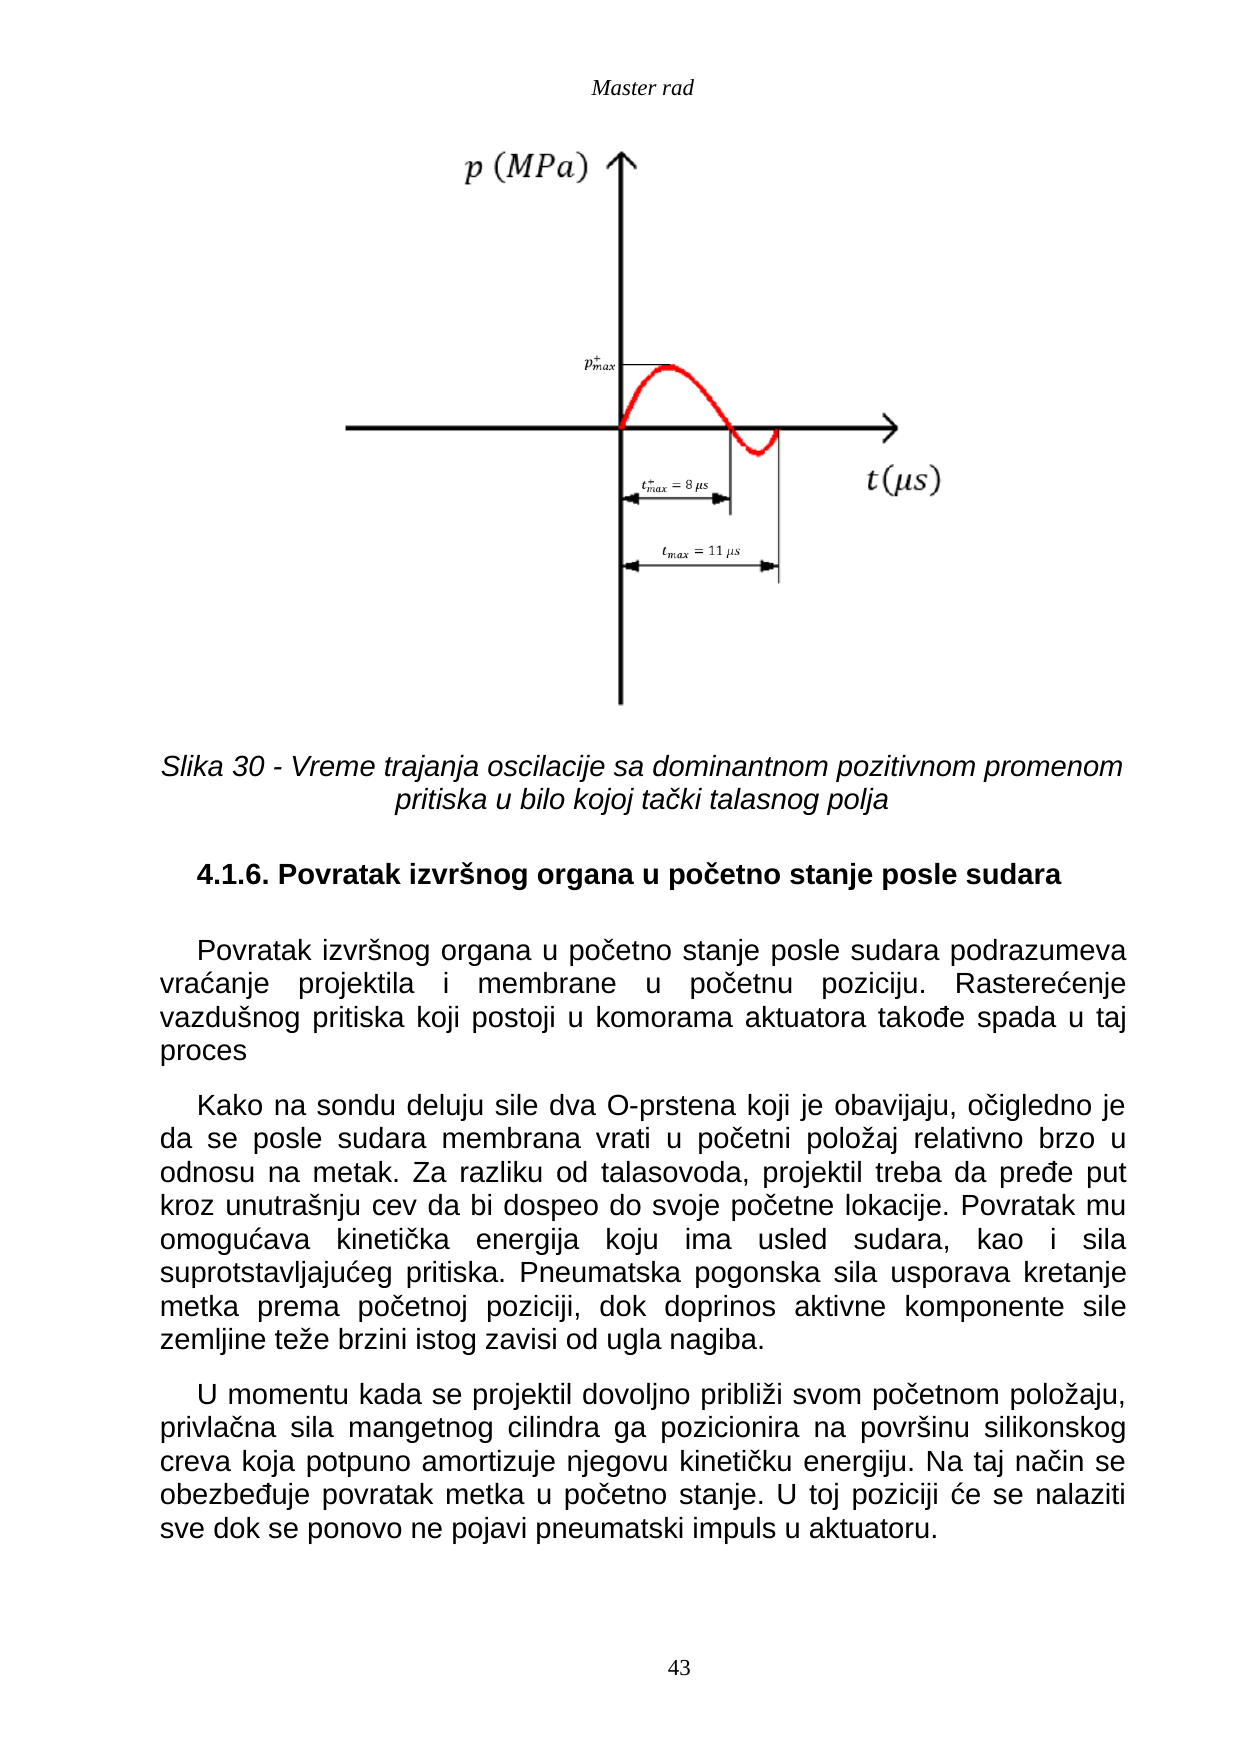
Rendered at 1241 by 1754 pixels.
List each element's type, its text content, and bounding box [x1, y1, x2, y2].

text Kako na sondu deluju sile dva O-prstena koji je obavijaju, očigledno je da se posle sudara membrana vrati u početni položaj relativno brzo u odnosu na metak. Za razliku od talasovoda, projektil treba da pređe put kroz unutrašnju cev da bi dospeo do svoje početne lokacije. Povratak mu omogućava kinetička energija koju ima usled sudara, kao i sila suprotstavljajućeg pritiska. Pneumatska pogonska sila usporava kretanje metka prema početnoj poziciji, dok doprinos aktivne komponente sile zemljine teže brzini istog zavisi od ugla nagiba. [159, 1087, 1128, 1356]
text U momentu kada se projektil dovoljno približi svom početnom položaju, privlačna sila mangetnog cilindra ga pozicionira na površinu silikonskog creva koja potpuno amortizuje njegovu kinetičku energiju. Na taj način se obezbeđuje povratak metka u početno stanje. U toj poziciji će se nalaziti sve dok se ponovo ne pojavi pneumatski impuls u aktuatoru. [159, 1377, 1128, 1544]
text Povratak izvršnog organa u početno stanje posle sudara podrazumeva vraćanje projektila i membrane u početnu poziciju. Rasterećenje vazdušnog pritiska koji postoji u komorama aktuatora takođe spada u taj proces [159, 932, 1128, 1067]
picture [345, 150, 943, 707]
subtitle Povratak izvršnog organa u početno stanje posle sudara [159, 857, 1128, 891]
text Slika 30 - Vreme trajanja oscilacije sa dominantnom pozitivnom promenom pritiska u bilo kojoj tački talasnog polja [159, 748, 1128, 816]
